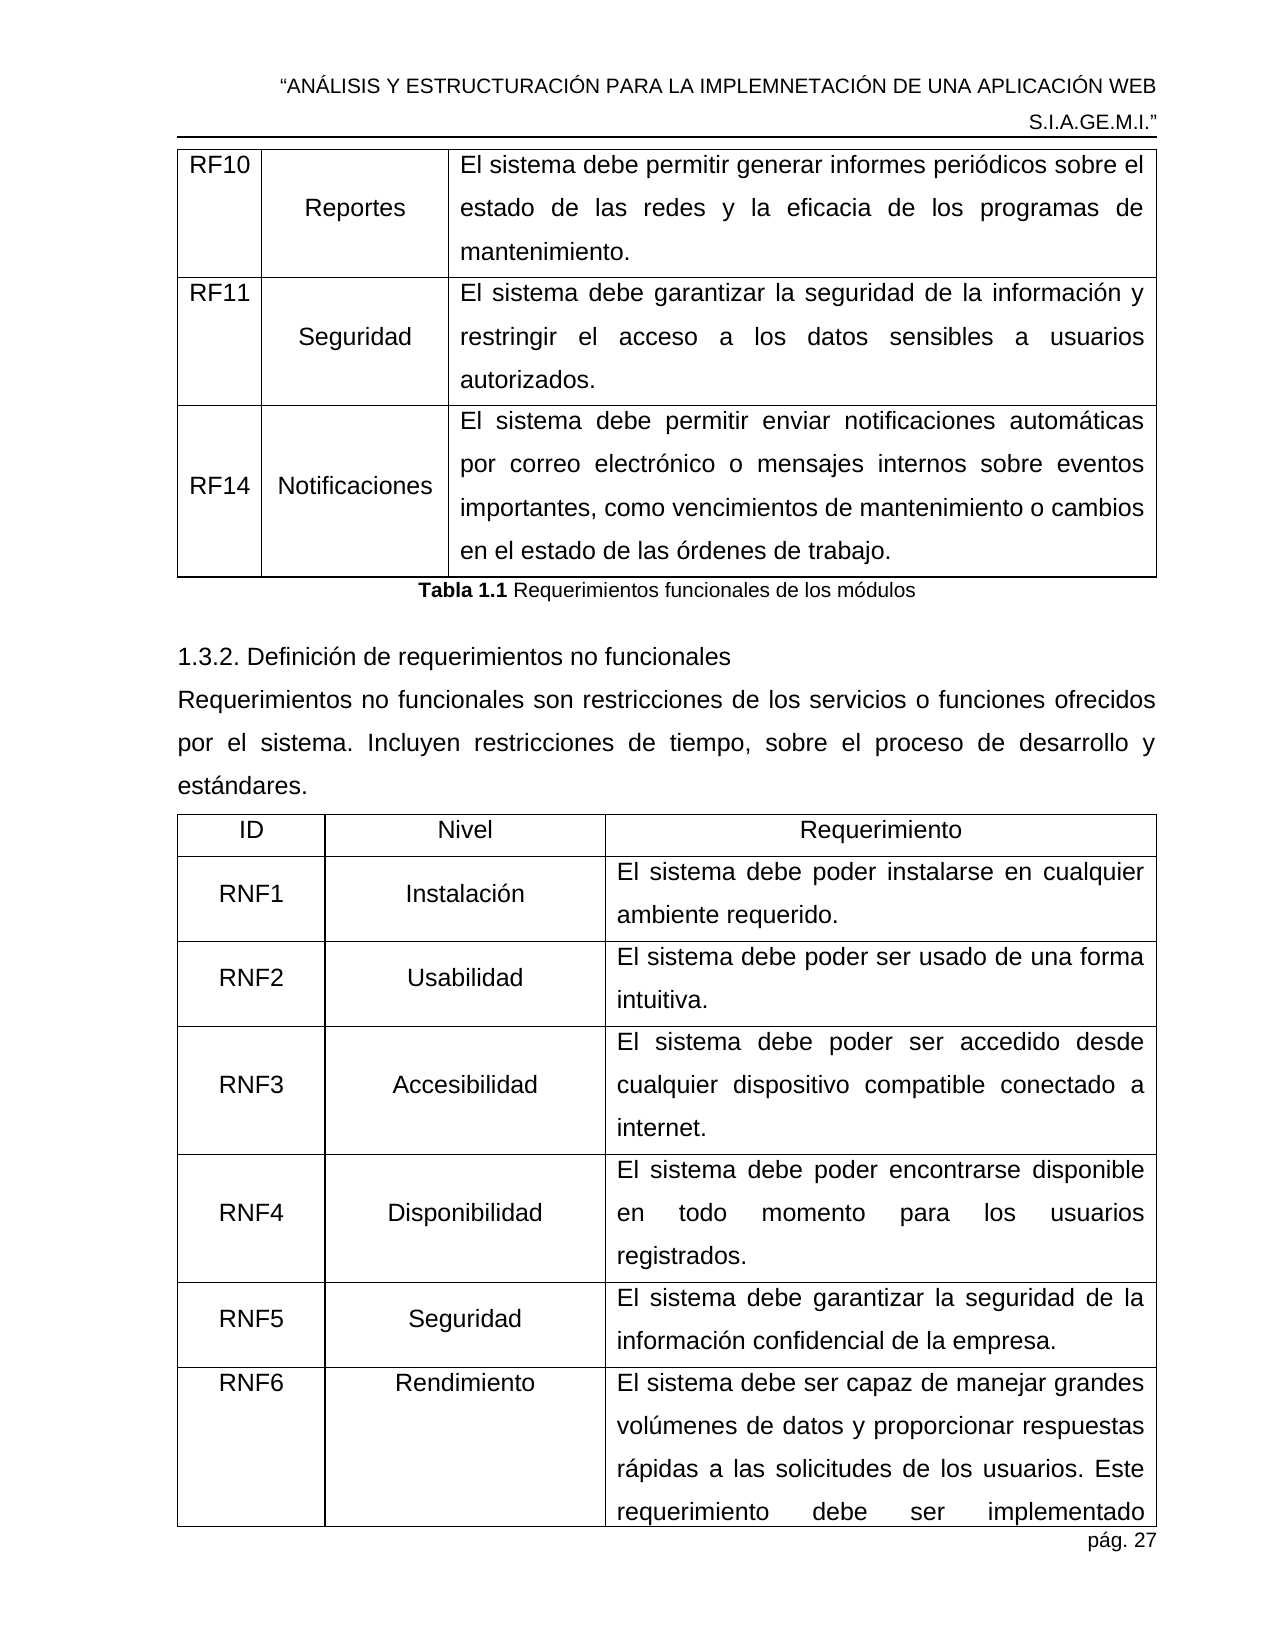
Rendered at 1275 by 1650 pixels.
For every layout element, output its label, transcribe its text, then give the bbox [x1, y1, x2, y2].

table_cell El sistema debe poder instalarse en cualquier ambiente requerido. [606, 857, 1156, 941]
table_cell RNF6 [178, 1368, 324, 1526]
table_header Requerimiento [606, 815, 1156, 856]
table_cell El sistema debe permitir enviar notificaciones automáticas por correo electrónico o mensajes internos sobre eventos importantes, como vencimientos de mantenimiento o cambios en el estado de las órdenes de trabajo. [449, 406, 1156, 576]
table_cell RNF3 [178, 1027, 324, 1154]
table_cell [606, 1368, 1156, 1526]
table_cell El sistema debe garantizar la seguridad de la información y restringir el acceso a los datos sensibles a usuarios autorizados. [449, 278, 1156, 405]
table_cell RF11 [178, 278, 261, 405]
text Tabla 1.1 Requerimientos funcionales de los módulos [177, 578, 1157, 601]
table_cell RF10 [178, 150, 261, 277]
table_cell RNF1 [178, 857, 324, 941]
table_cell RF14 [178, 406, 261, 576]
table_cell Instalación [326, 857, 605, 941]
table_cell Rendimiento [326, 1368, 605, 1526]
table_cell El sistema debe poder ser accedido desde cualquier dispositivo compatible conectado a internet. [606, 1027, 1156, 1154]
table_cell Accesibilidad [326, 1027, 605, 1154]
table_cell Disponibilidad [326, 1155, 605, 1282]
table_header Nivel [326, 815, 605, 856]
table_cell RNF4 [178, 1155, 324, 1282]
table_cell Reportes [262, 150, 448, 277]
table_cell El sistema debe permitir generar informes periódicos sobre el estado de las redes y la eficacia de los programas de mantenimiento. [449, 150, 1156, 277]
table_cell Notificaciones [262, 406, 448, 576]
text Requerimientos no funcionales son restricciones de los servicios o funciones ofrecidos por el sistema. Incluyen restricciones de tiempo, sobre el proceso de desarrollo y estándares. [177, 685, 1157, 800]
table_cell El sistema debe garantizar la seguridad de la información confidencial de la empresa. [606, 1283, 1156, 1367]
table_cell Seguridad [262, 278, 448, 405]
table_cell El sistema debe poder ser usado de una forma intuitiva. [606, 942, 1156, 1026]
subtitle 1.3.2. Definición de requerimientos no funcionales [177, 642, 1157, 670]
table_cell RNF2 [178, 942, 324, 1026]
table_cell RNF5 [178, 1283, 324, 1367]
table_cell Seguridad [326, 1283, 605, 1367]
table_cell El sistema debe poder encontrarse disponible en todo momento para los usuarios registrados. [606, 1155, 1156, 1282]
table_header ID [178, 815, 324, 856]
table_cell Usabilidad [326, 942, 605, 1026]
